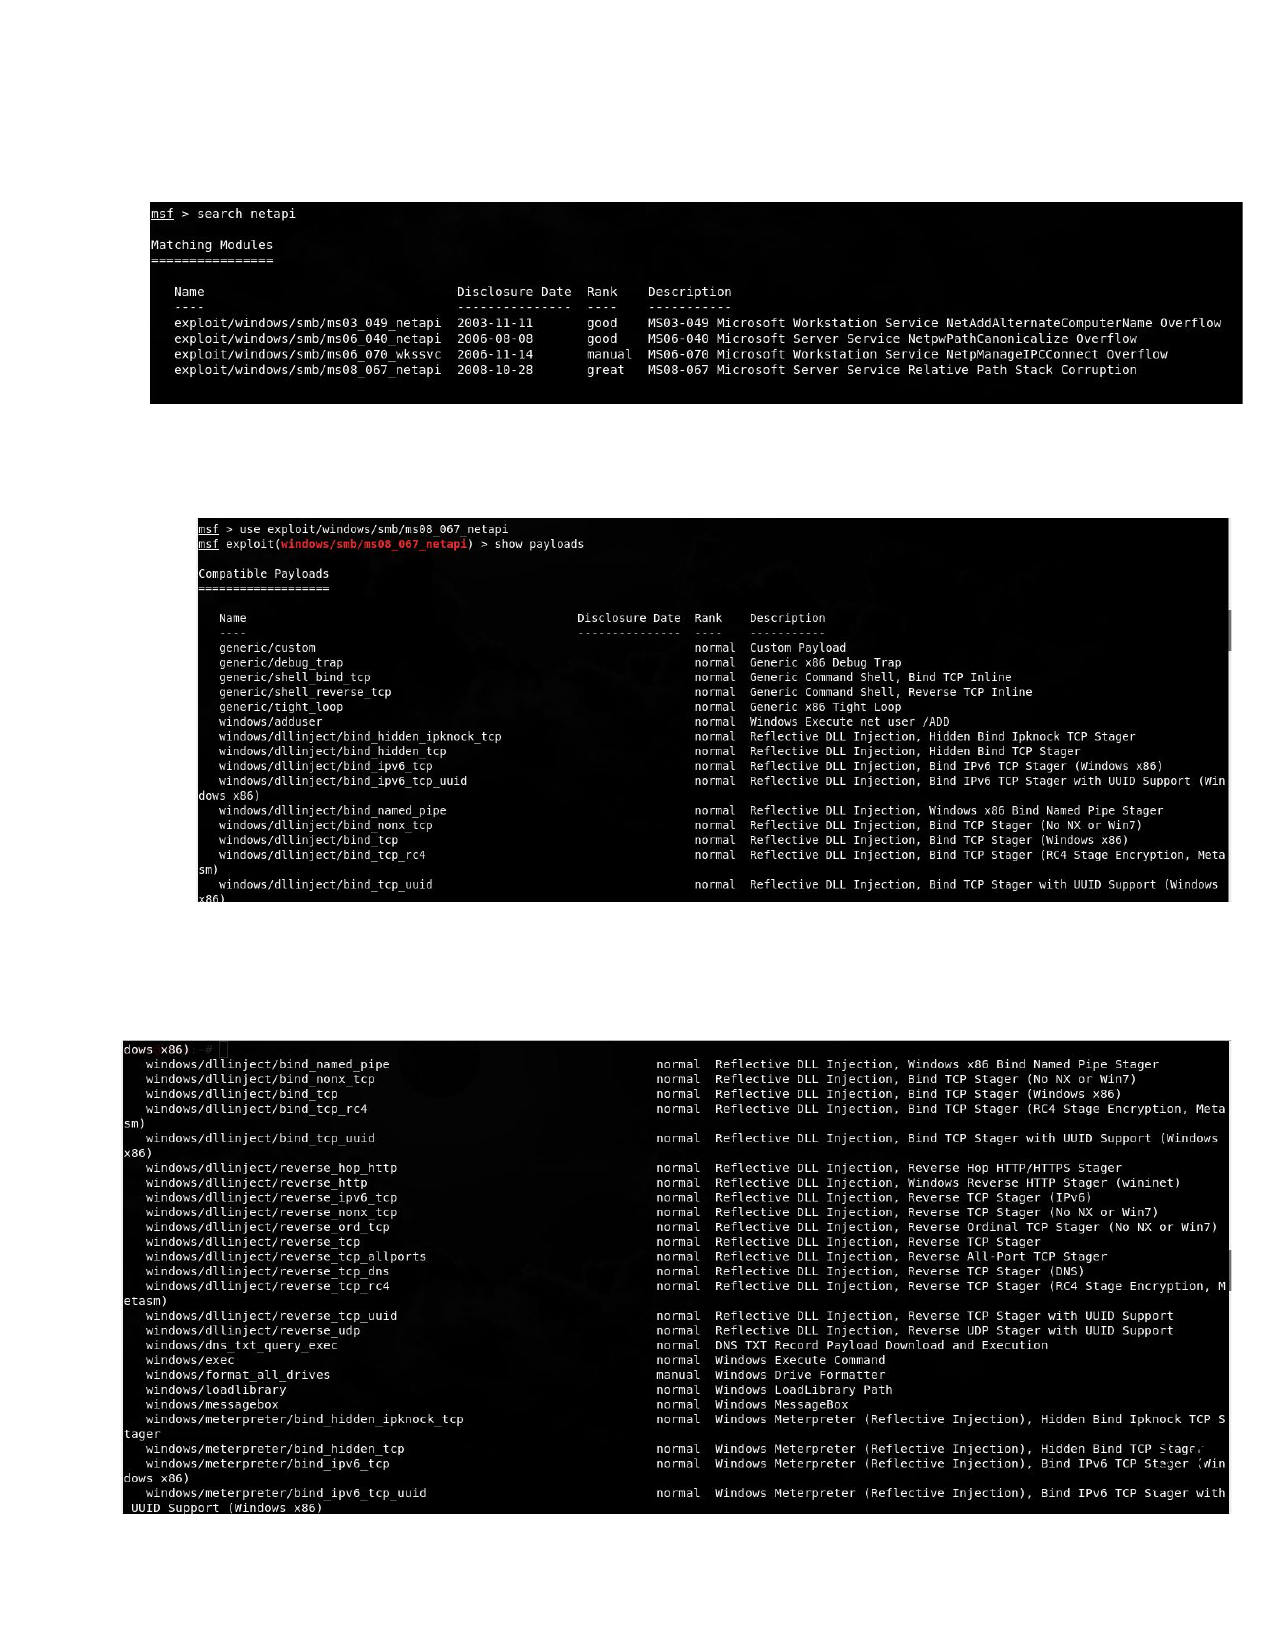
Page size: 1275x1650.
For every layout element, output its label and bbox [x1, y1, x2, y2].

picture [120, 1040, 1232, 1514]
picture [195, 518, 1232, 902]
picture [149, 202, 1243, 404]
